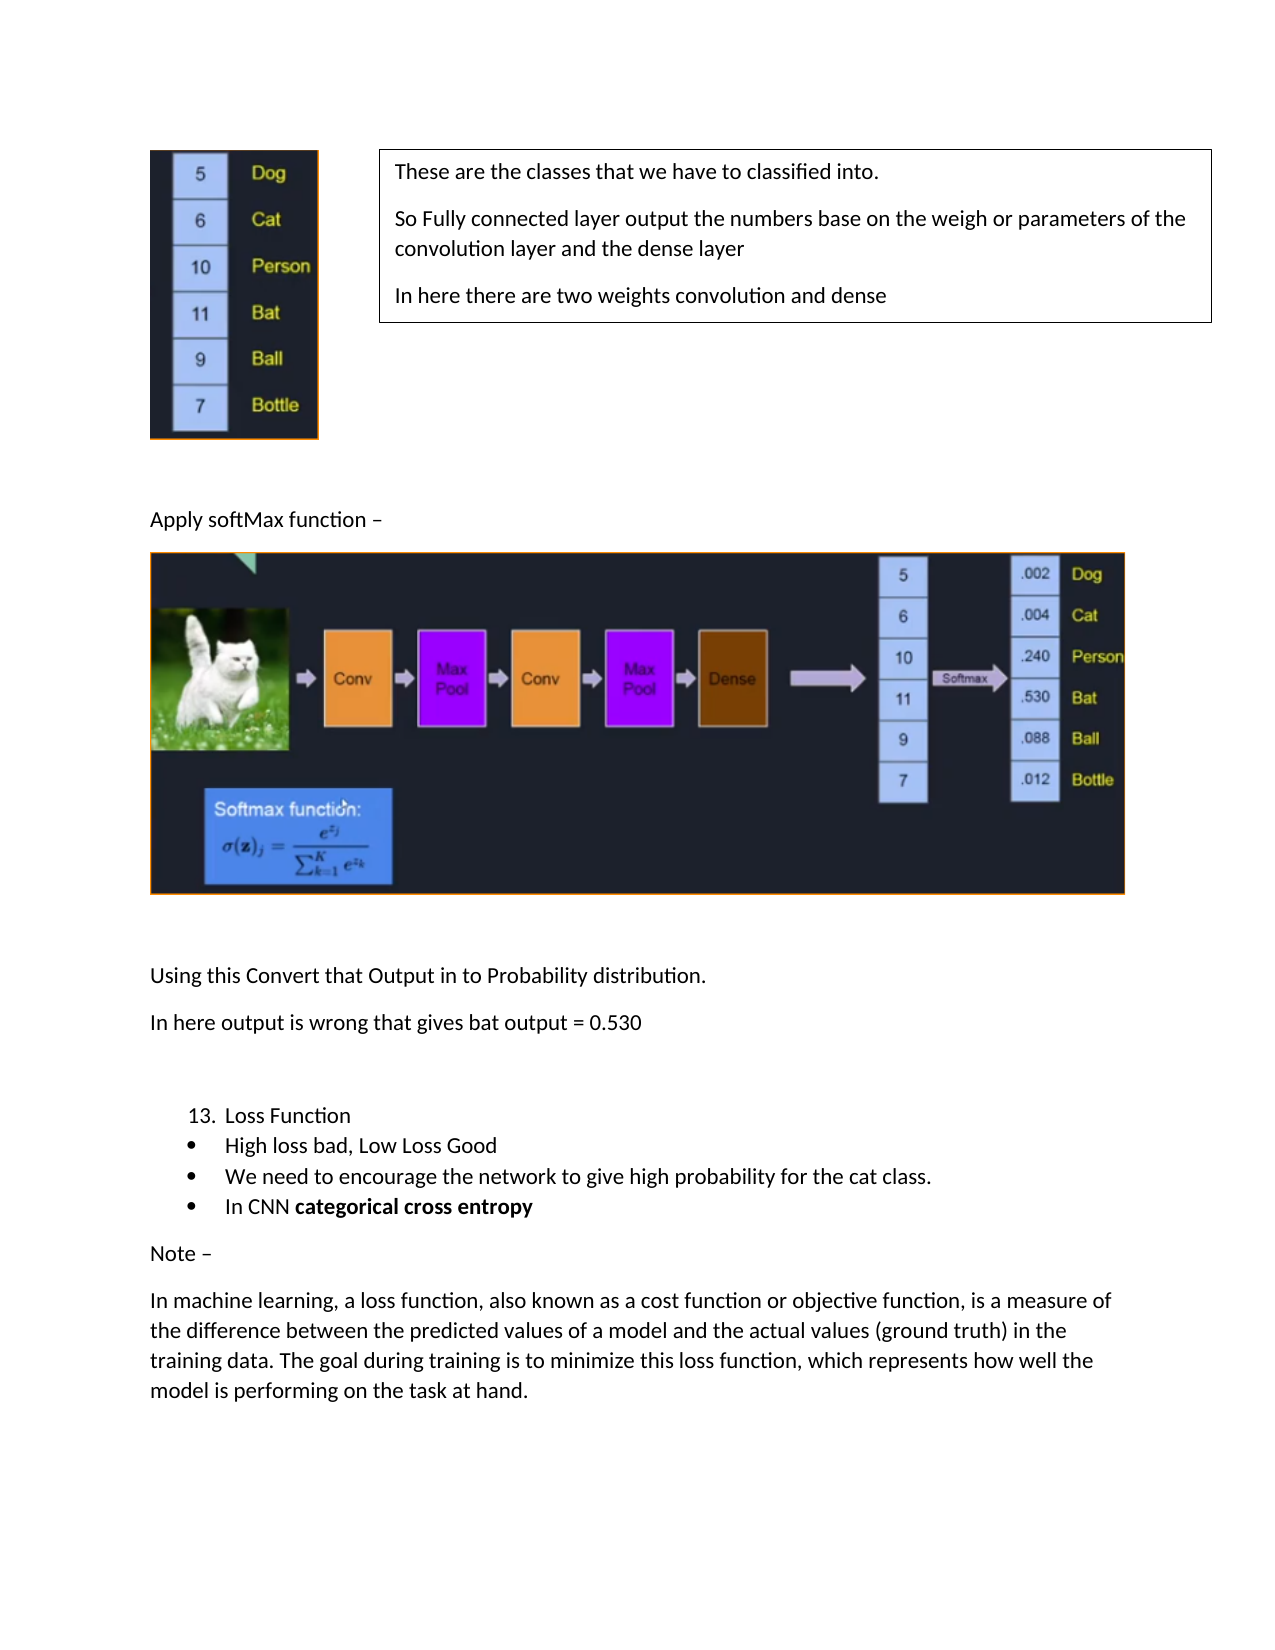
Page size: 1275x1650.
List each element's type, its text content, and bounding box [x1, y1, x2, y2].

picture [150, 150, 319, 440]
text Apply softMax function – [150, 506, 1125, 534]
list Loss Function [187, 1101, 1125, 1129]
picture [150, 552, 1125, 895]
text In machine learning, a loss function, also known as a cost function or objective function, is a measure of the difference between the predicted values of a model and the actual values (ground truth) in the training data. The goal during training is to minimize this loss function, which represents how well the model is performing on the task at hand. [150, 1286, 1125, 1404]
list In CNN categorical cross entropy [187, 1192, 1125, 1220]
list High loss bad, Low Loss Good [187, 1132, 1125, 1159]
list We need to encourage the network to give high probability for the cat class. [187, 1162, 1125, 1190]
text Note – [150, 1239, 1125, 1267]
text In here output is wrong that gives bat output = 0.530 [150, 1008, 1125, 1036]
text Using this Convert that Output in to Probability distribution. [150, 961, 1125, 989]
